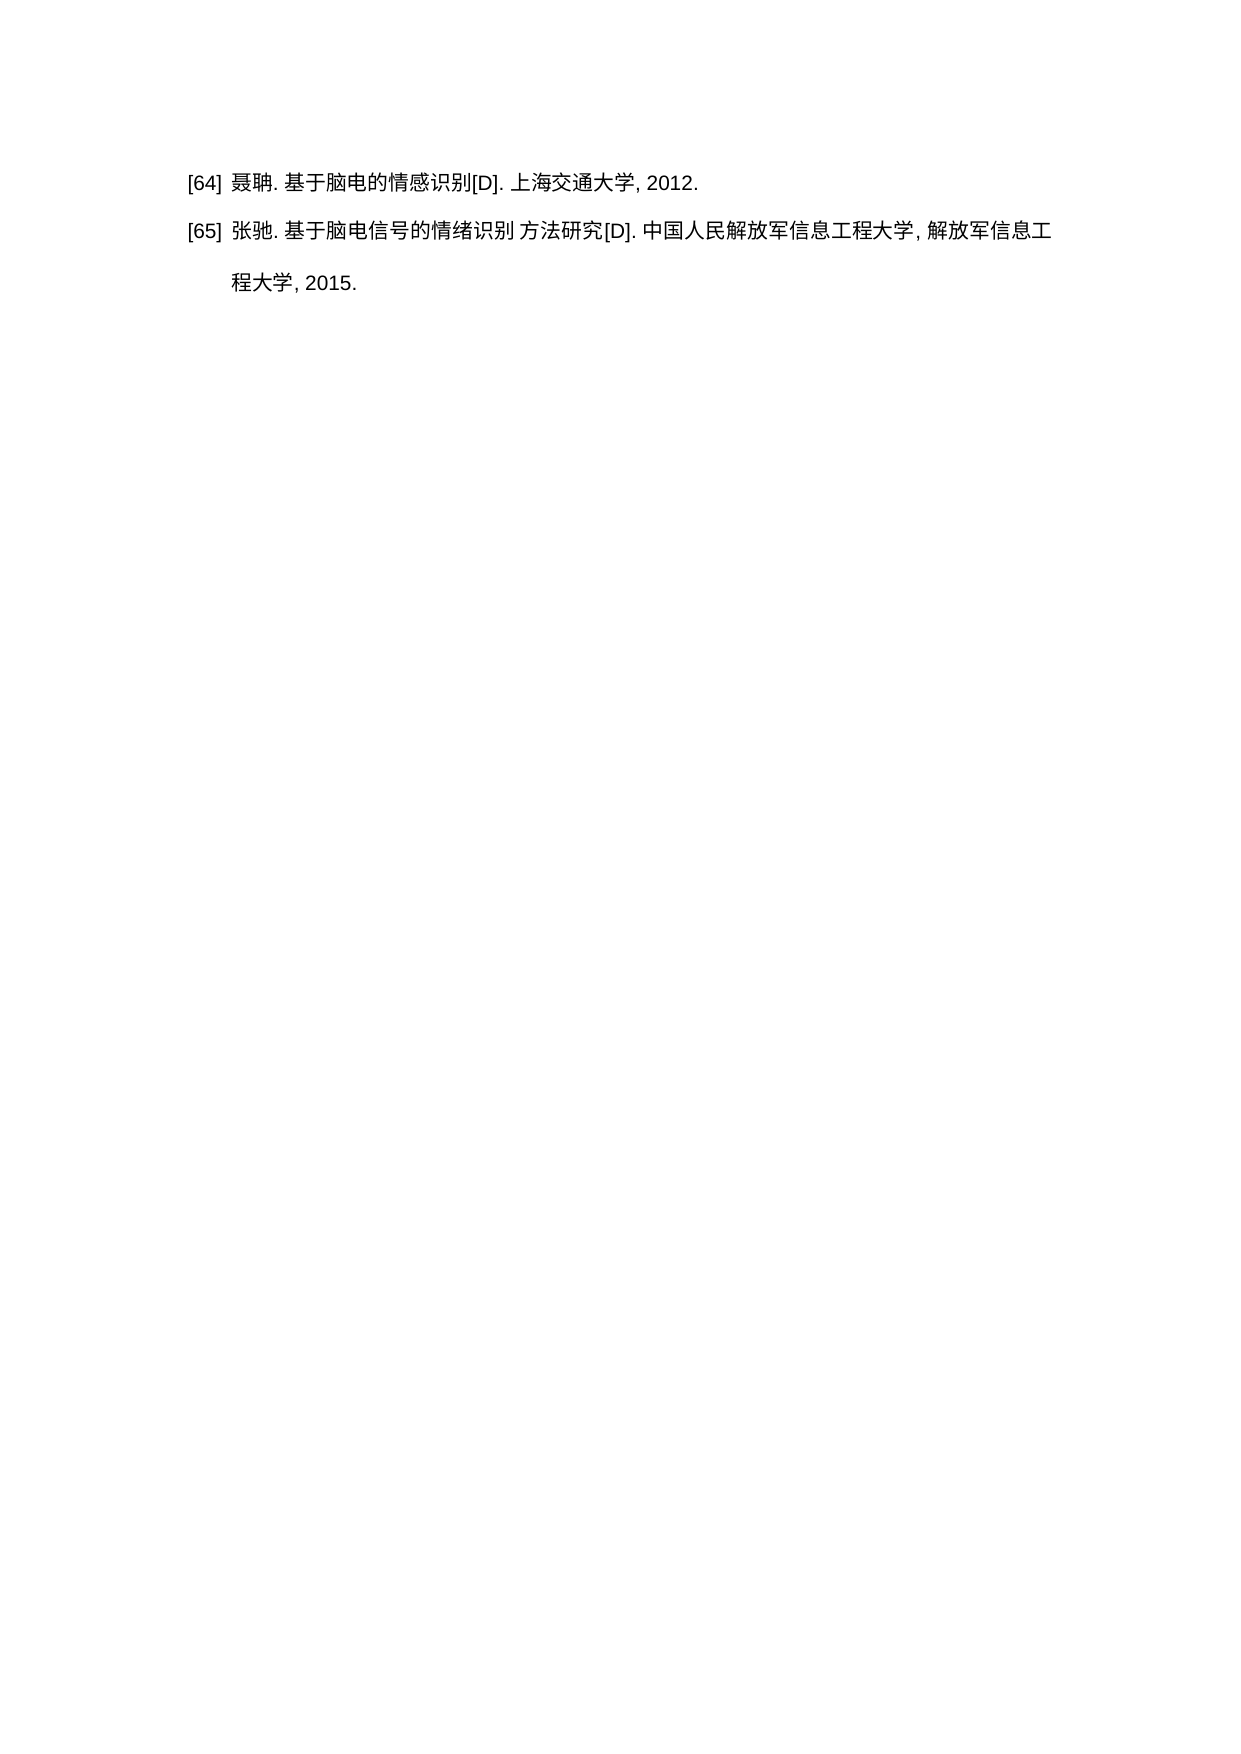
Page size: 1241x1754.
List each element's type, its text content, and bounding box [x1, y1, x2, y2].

list 聂聃. 基于脑电的情感识别[D]. 上海交通大学, 2012. [187, 164, 1053, 198]
list 张驰. 基于脑电信号的情绪识别 方法研究[D]. 中国人民解放军信息工程大学, 解放军信息工程大学, 2015. [187, 213, 1053, 298]
